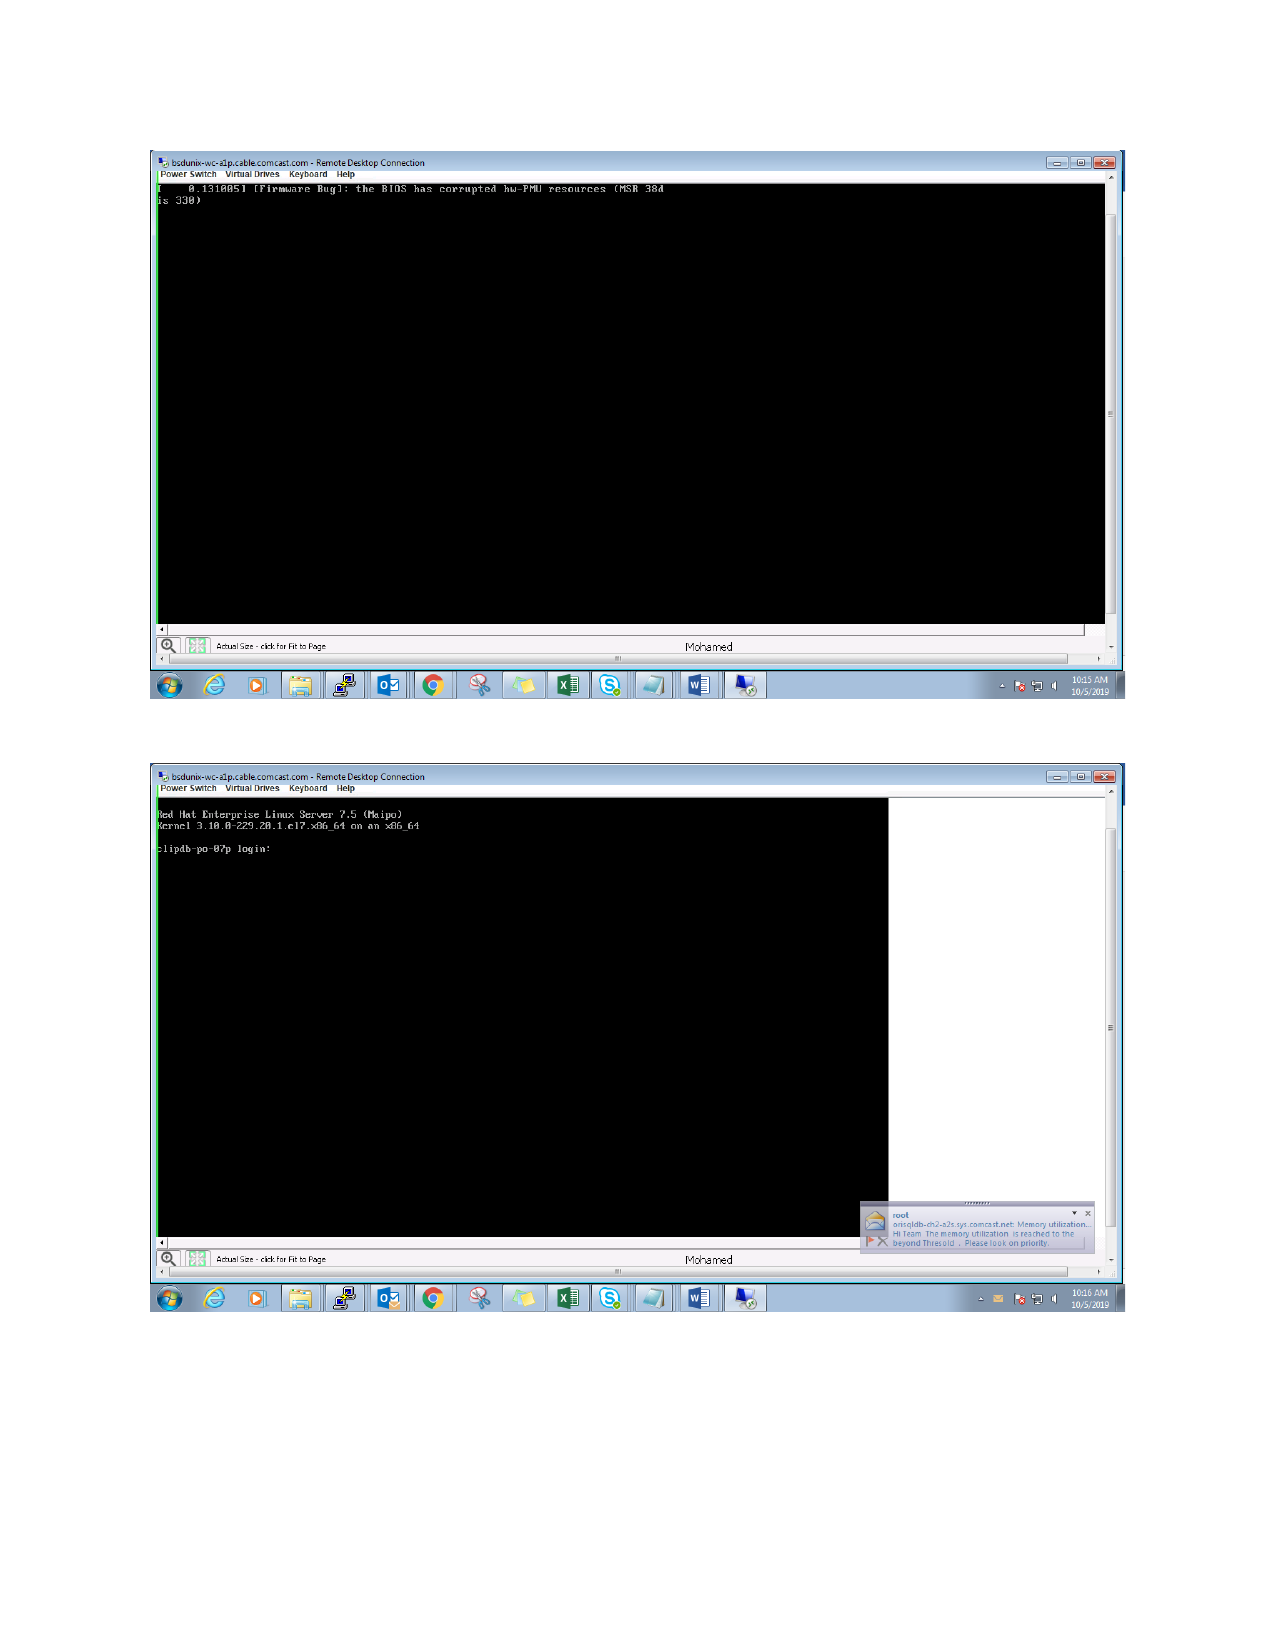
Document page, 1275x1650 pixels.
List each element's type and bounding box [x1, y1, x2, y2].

picture [150, 763, 1125, 1312]
picture [150, 150, 1125, 699]
